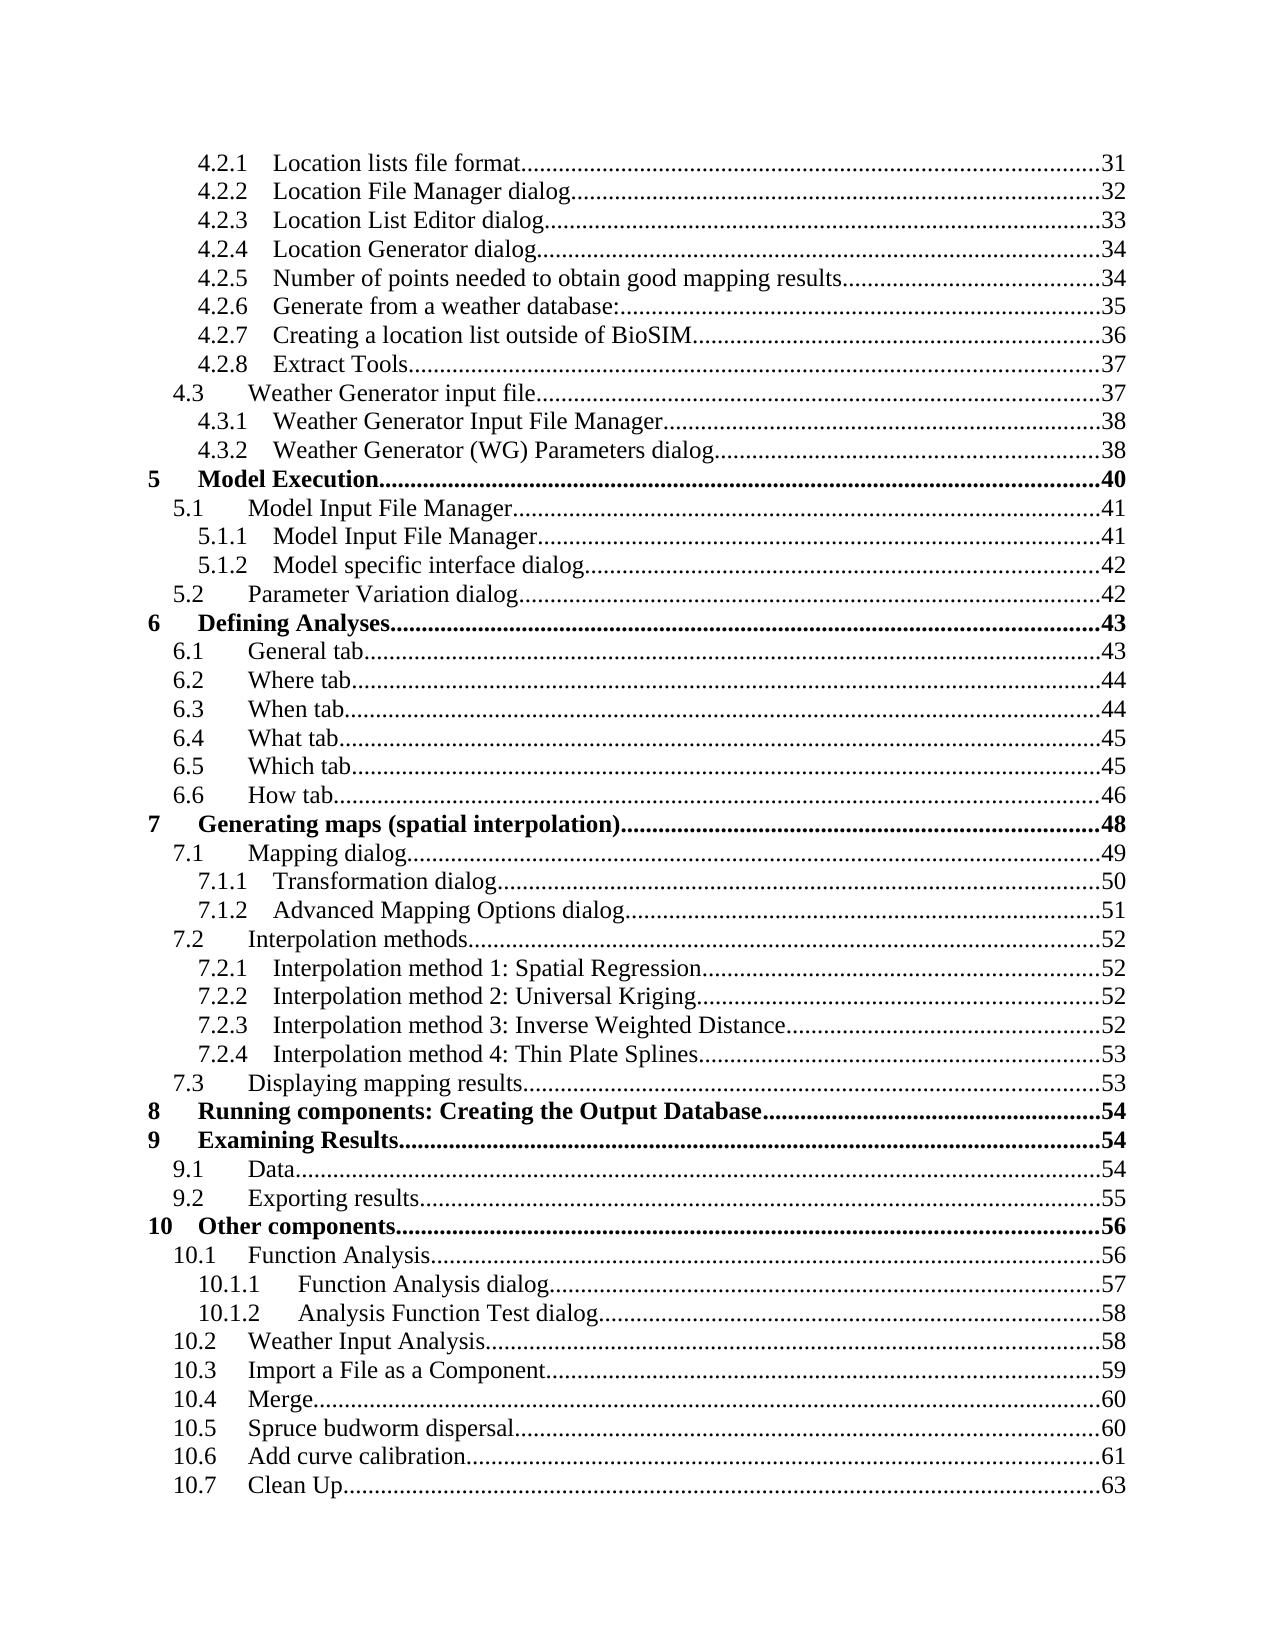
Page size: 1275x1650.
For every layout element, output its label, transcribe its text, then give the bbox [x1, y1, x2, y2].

text 7.1.1 Transformation dialog 50 [198, 866, 1127, 895]
text 4.2.5 Number of points needed to obtain good mapping results 34 [198, 263, 1127, 291]
text 10.1.1 Function Analysis dialog 57 [198, 1269, 1127, 1298]
text 4.2.7 Creating a location list outside of BioSIM 36 [198, 320, 1127, 349]
text 5.1 Model Input File Manager 41 [173, 493, 1127, 521]
text 5.1.1 Model Input File Manager 41 [198, 521, 1127, 550]
text 10.1 Function Analysis 56 [173, 1240, 1127, 1269]
text 10.4 Merge 60 [173, 1384, 1127, 1413]
text 10.6 Add curve calibration 61 [173, 1441, 1127, 1470]
text 9.1 Data 54 [173, 1154, 1127, 1183]
text 7.2.1 Interpolation method 1: Spatial Regression 52 [198, 953, 1127, 981]
text 6 Defining Analyses 43 [148, 608, 1127, 636]
text 4.3 Weather Generator input file 37 [173, 378, 1127, 406]
text 4.2.4 Location Generator dialog 34 [198, 234, 1127, 263]
text 9.2 Exporting results 55 [173, 1183, 1127, 1211]
text 4.3.2 Weather Generator (WG) Parameters dialog 38 [198, 435, 1127, 464]
text 6.6 How tab 46 [173, 780, 1127, 809]
text 10.2 Weather Input Analysis 58 [173, 1326, 1127, 1355]
text 7.2 Interpolation methods 52 [173, 924, 1127, 953]
text 7.2.4 Interpolation method 4: Thin Plate Splines 53 [198, 1039, 1127, 1068]
text 7.3 Displaying mapping results 53 [173, 1068, 1127, 1096]
text 6.1 General tab 43 [173, 636, 1127, 665]
text 7.1.2 Advanced Mapping Options dialog 51 [198, 895, 1127, 924]
text 6.4 What tab 45 [173, 723, 1127, 751]
text 10 Other components 56 [148, 1211, 1127, 1240]
text 8 Running components: Creating the Output Database 54 [148, 1096, 1127, 1125]
text 4.3.1 Weather Generator Input File Manager 38 [198, 406, 1127, 435]
text 5 Model Execution 40 [148, 464, 1127, 493]
text 10.5 Spruce budworm dispersal 60 [173, 1413, 1127, 1441]
text 4.2.2 Location File Manager dialog 32 [198, 176, 1127, 205]
text 4.2.6 Generate from a weather database: 35 [198, 291, 1127, 320]
text 10.1.2 Analysis Function Test dialog 58 [198, 1298, 1127, 1326]
text 5.1.2 Model specific interface dialog 42 [198, 550, 1127, 579]
text 5.2 Parameter Variation dialog 42 [173, 579, 1127, 608]
text 6.2 Where tab 44 [173, 665, 1127, 694]
text 7.1 Mapping dialog 49 [173, 838, 1127, 866]
text 4.2.8 Extract Tools 37 [198, 349, 1127, 378]
text 10.7 Clean Up 63 [173, 1470, 1127, 1499]
text 4.2.3 Location List Editor dialog 33 [198, 205, 1127, 234]
text 9 Examining Results 54 [148, 1125, 1127, 1154]
text 6.5 Which tab 45 [173, 751, 1127, 780]
text 10.3 Import a File as a Component 59 [173, 1355, 1127, 1384]
text 7.2.2 Interpolation method 2: Universal Kriging 52 [198, 981, 1127, 1010]
text 7.2.3 Interpolation method 3: Inverse Weighted Distance 52 [198, 1010, 1127, 1039]
text 7 Generating maps (spatial interpolation) 48 [148, 809, 1127, 838]
text 4.2.1 Location lists file format 31 [198, 148, 1127, 176]
text 6.3 When tab 44 [173, 694, 1127, 723]
